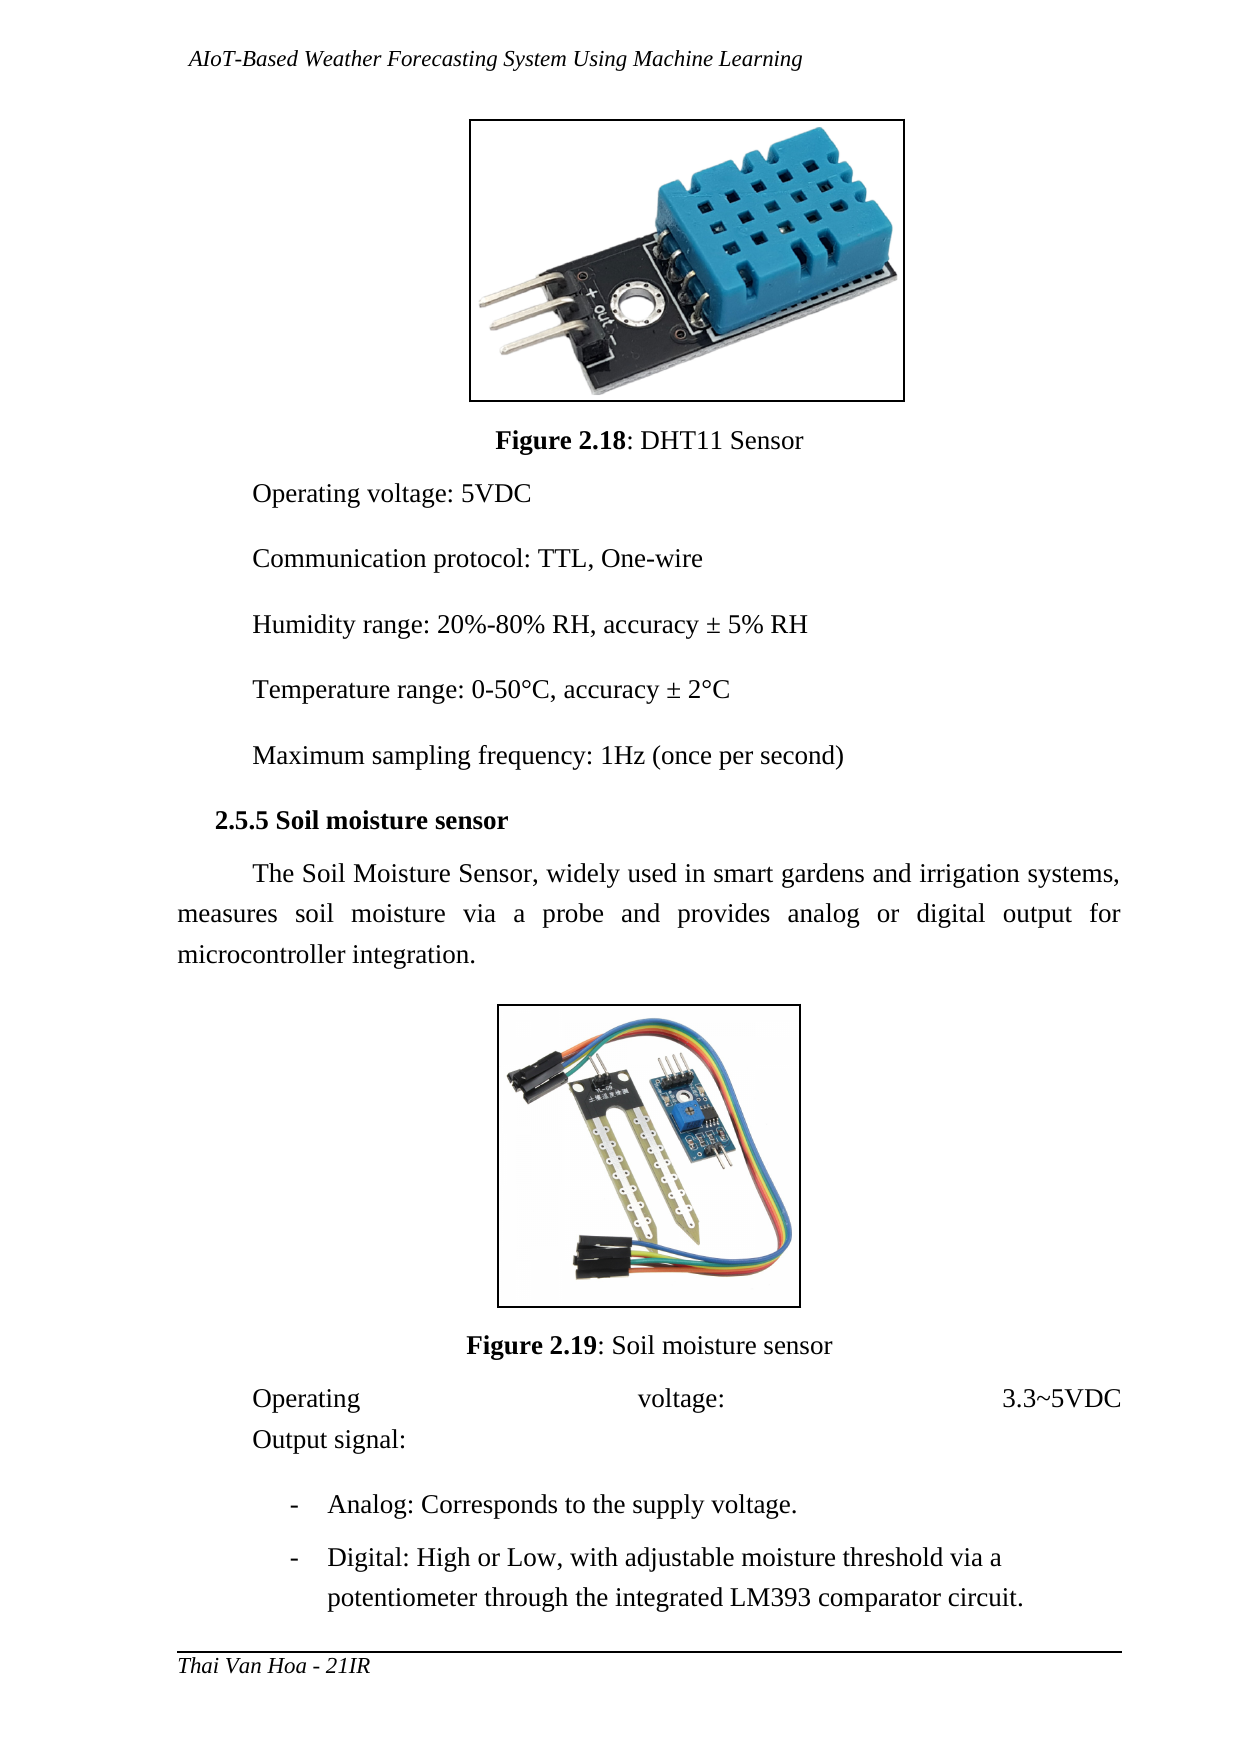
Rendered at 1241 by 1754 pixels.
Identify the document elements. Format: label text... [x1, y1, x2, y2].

picture [471, 121, 903, 400]
picture [499, 1006, 799, 1306]
text Humidity range: 20%-80% RH, accuracy ± 5% RH [252, 608, 1122, 639]
text Temperature range: 0-50°C, accuracy ± 2°C [252, 673, 1122, 704]
text The Soil Moisture Sensor, widely used in smart gardens and irrigation systems, measures soil moisture via a probe and provides analog or digital output for microcontroller integration. [177, 857, 1122, 969]
text Operating voltage: 5VDC [252, 477, 1122, 508]
subtitle 2.5.5 Soil moisture sensor [177, 804, 1122, 835]
list Analog: Corresponds to the supply voltage. [289, 1488, 1122, 1519]
text Maximum sampling frequency: 1Hz (once per second) [252, 739, 1122, 770]
text Figure 2.19: Soil moisture sensor [177, 1329, 1122, 1361]
text Communication protocol: TTL, One-wire [252, 543, 1122, 574]
list Digital: High or Low, with adjustable moisture threshold via a potentiometer through the integrated LM393 comparator circuit. [289, 1541, 1122, 1613]
text Operating voltage: 3.3~5VDC Output signal: [252, 1382, 1122, 1454]
text Figure 2.18: DHT11 Sensor [177, 424, 1122, 455]
